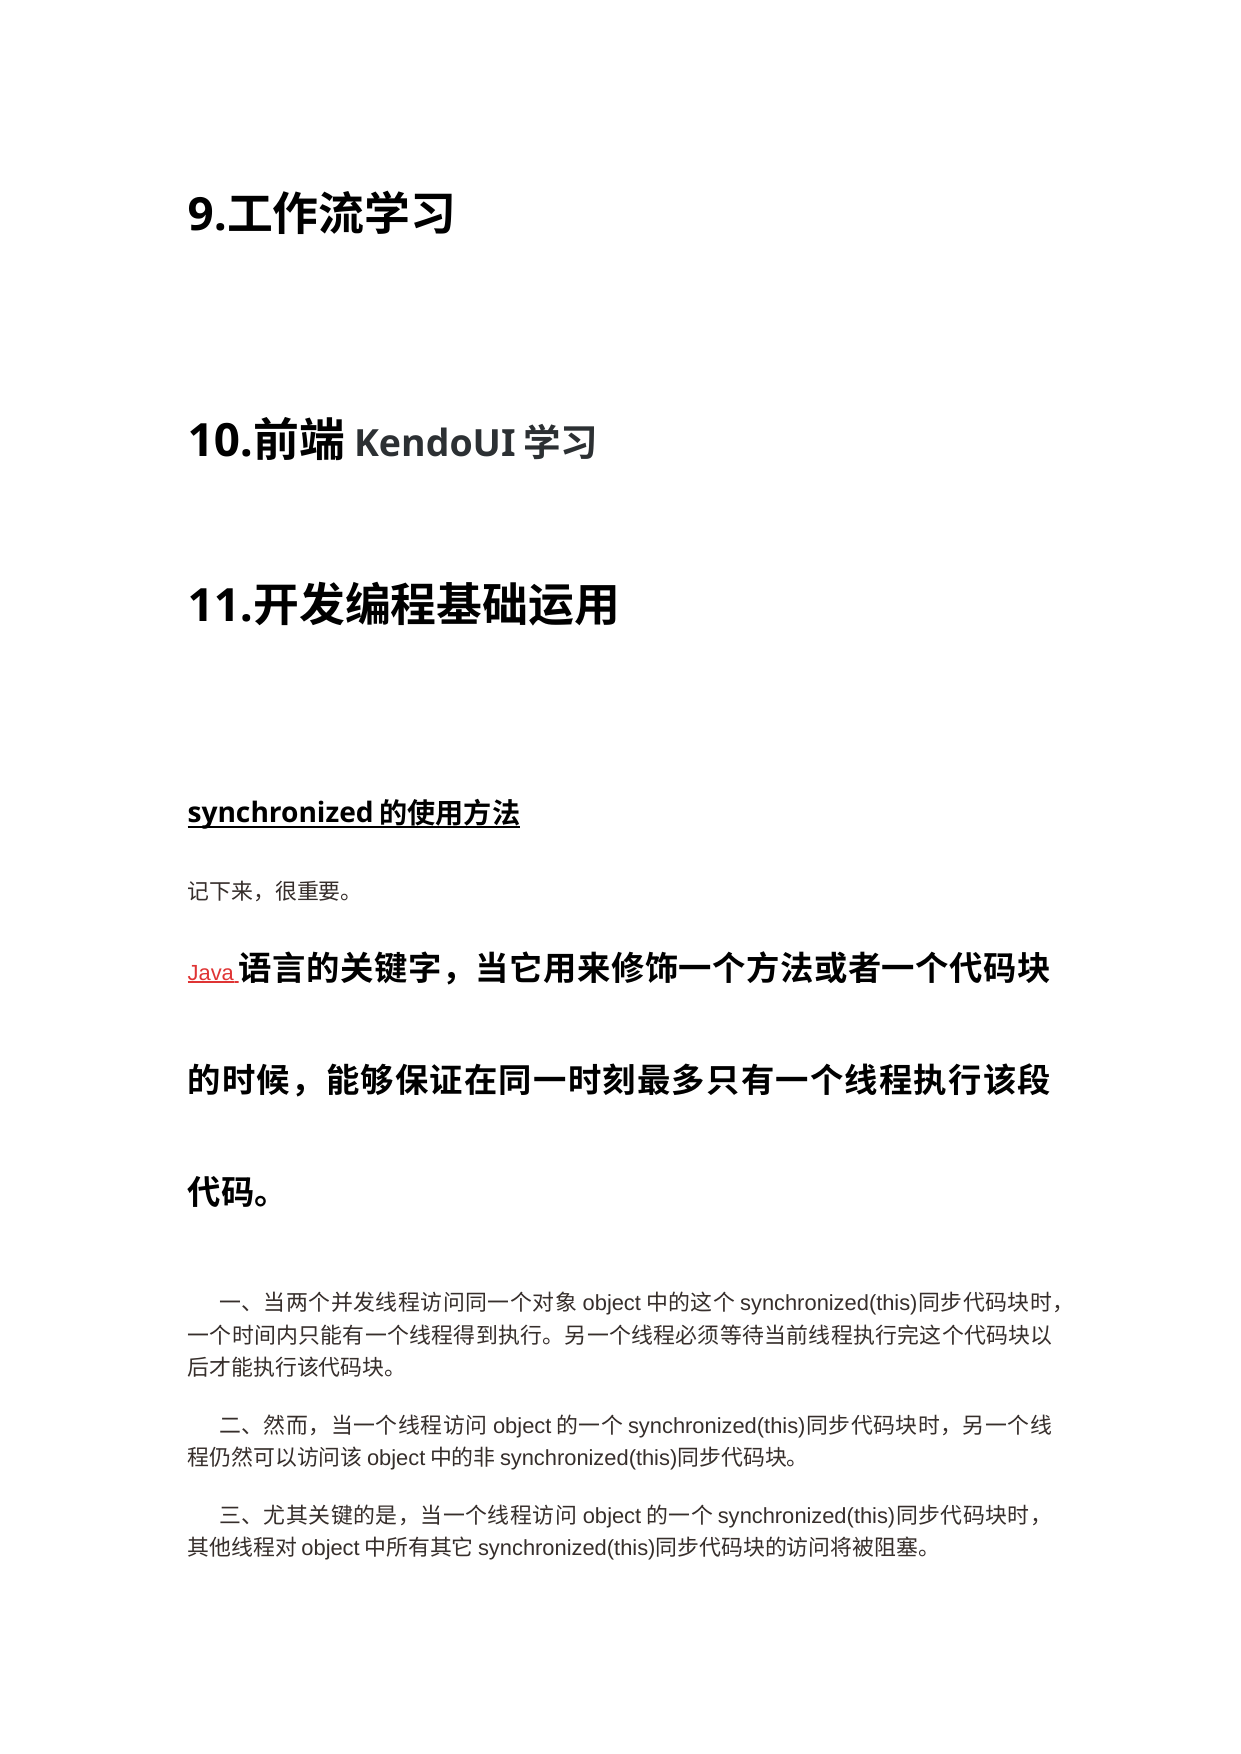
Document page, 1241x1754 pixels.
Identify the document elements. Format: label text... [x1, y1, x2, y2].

subtitle Java语言的关键字，当它用来修饰一个方法或者一个代码块的时候，能够保证在同一时刻最多只有一个线程执行该段代码。 [187, 933, 1053, 1223]
subtitle 10.前端KendoUI学习 [187, 388, 1053, 485]
text 记下来，很重要。 [187, 873, 1053, 906]
text 三、尤其关键的是，当一个线程访问object的一个synchronized(this)同步代码块时，其他线程对object中所有其它synchronized(this)同步代码块的访问将被阻塞。 [187, 1497, 1053, 1562]
subtitle 11.开发编程基础运用 [187, 553, 1053, 651]
subtitle synchronized的使用方法 [187, 779, 1053, 844]
text 二、然而，当一个线程访问object的一个synchronized(this)同步代码块时，另一个线程仍然可以访问该object中的非synchronized(this)同步代码块。 [187, 1407, 1053, 1472]
text 一、当两个并发线程访问同一个对象object中的这个synchronized(this)同步代码块时，一个时间内只能有一个线程得到执行。另一个线程必须等待当前线程执行完这个代码块以后才能执行该代码块。 [187, 1285, 1053, 1382]
subtitle 9.工作流学习 [187, 162, 1053, 259]
